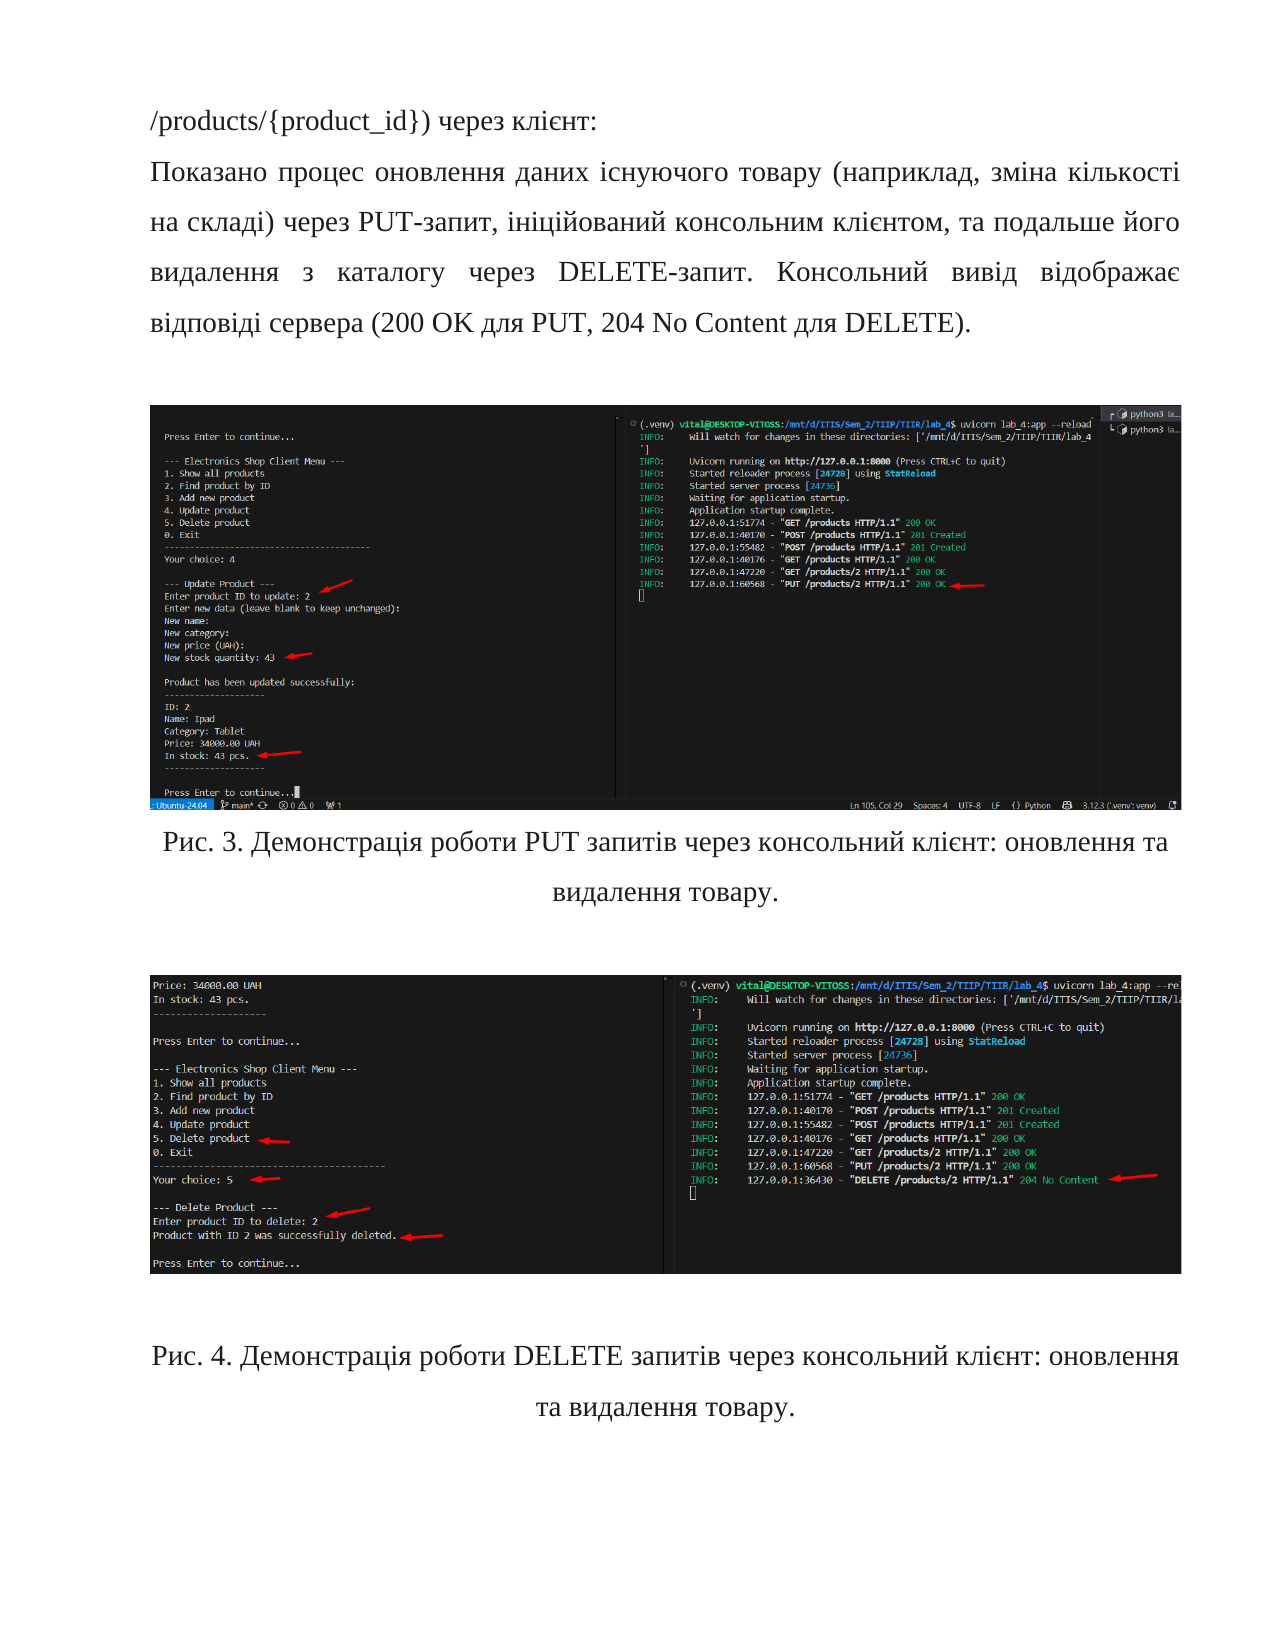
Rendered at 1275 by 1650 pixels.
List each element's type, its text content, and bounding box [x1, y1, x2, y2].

text Показано процес оновлення даних існуючого товару (наприклад, зміна кількості на складі) через PUT-запит, ініційований консольним клієнтом, та подальше його видалення з каталогу через DELETE-запит. Консольний вивід відображає відповіді сервера (200 OK для PUT, 204 No Content для DELETE). [150, 154, 1181, 338]
text Рис. 3. Демонстрація роботи PUT запитів через консольний клієнт: оновлення та видалення товару. [150, 824, 1181, 908]
text Рис. 4. Демонстрація роботи DELETE запитів через консольний клієнт: оновлення та видалення товару. [150, 1338, 1181, 1422]
picture [150, 405, 1182, 810]
picture [150, 975, 1182, 1274]
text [150, 103, 1181, 137]
